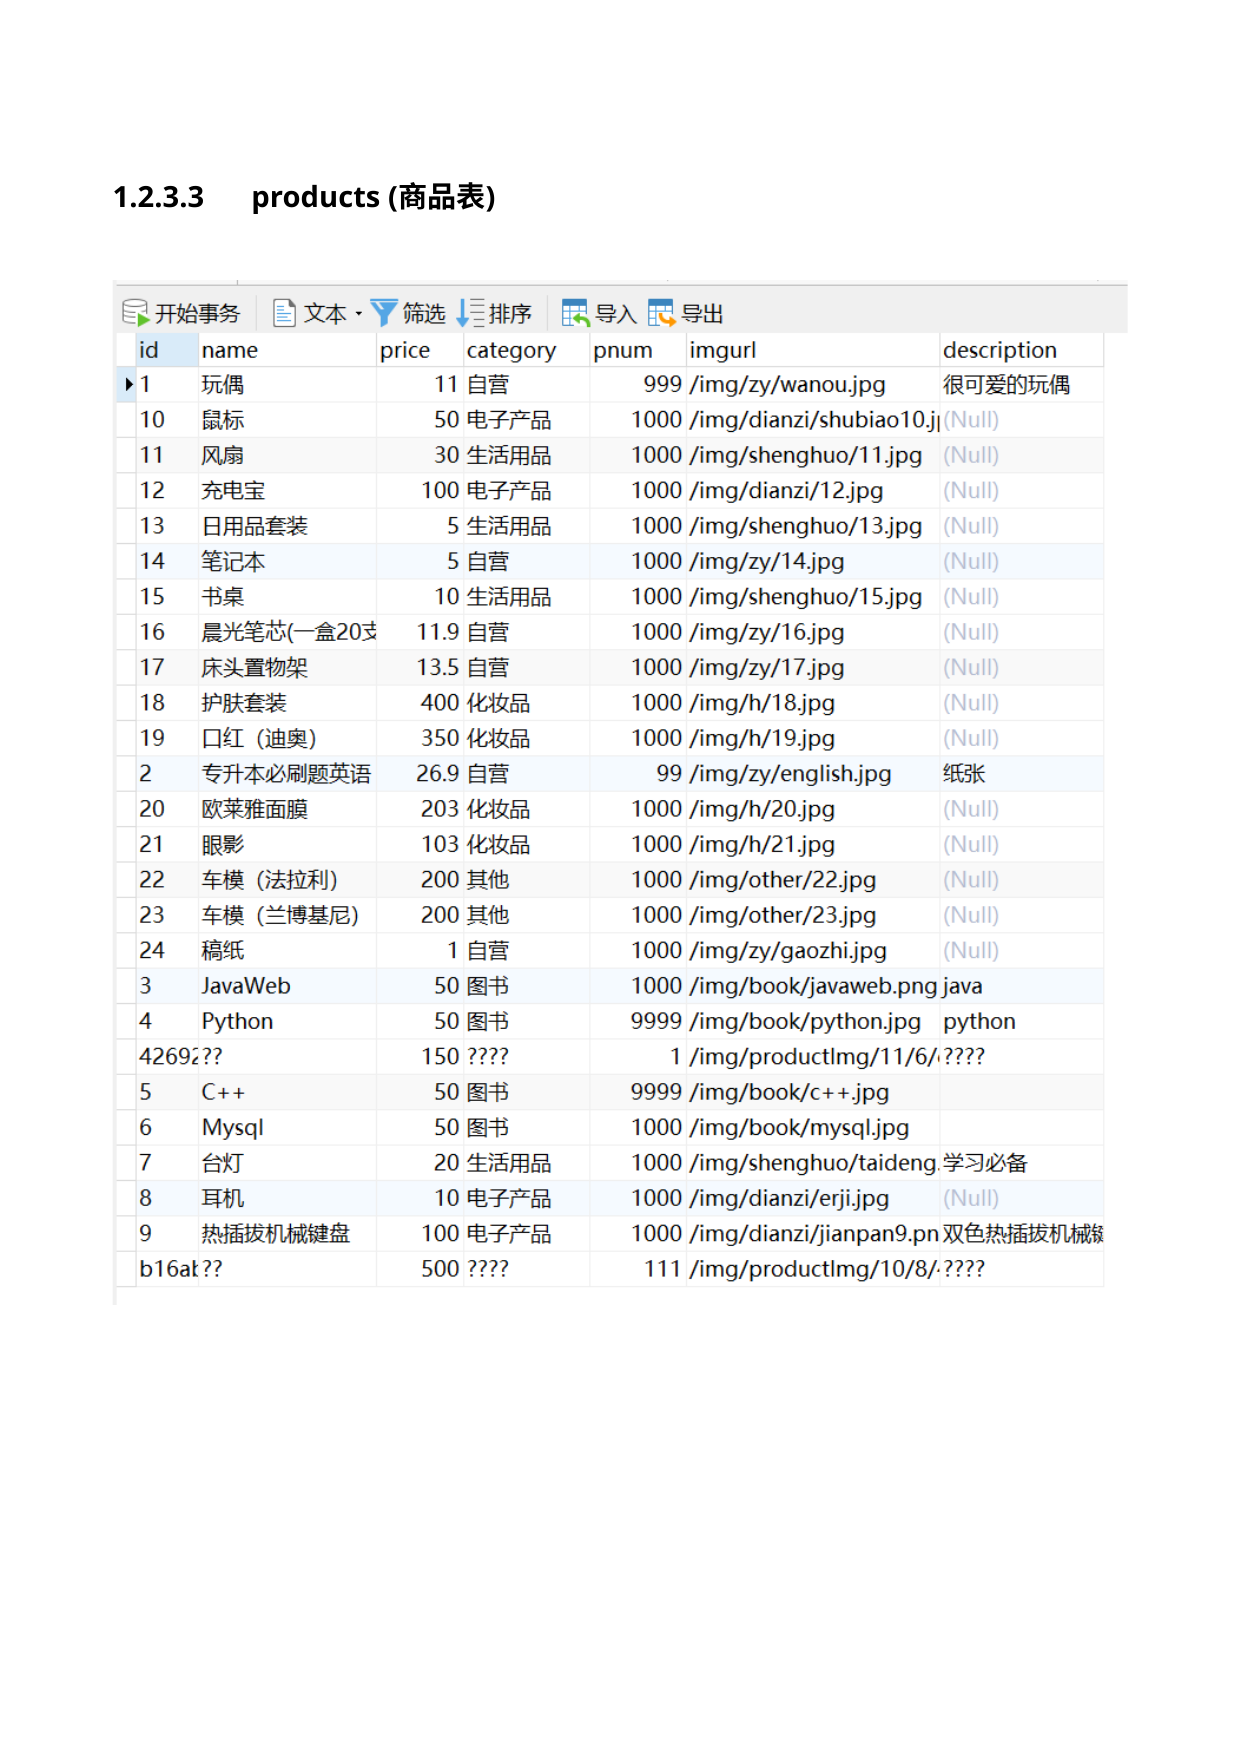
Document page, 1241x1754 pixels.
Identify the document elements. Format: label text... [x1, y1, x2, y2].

picture [112, 280, 1128, 1305]
list products (商品表) [112, 162, 1128, 227]
